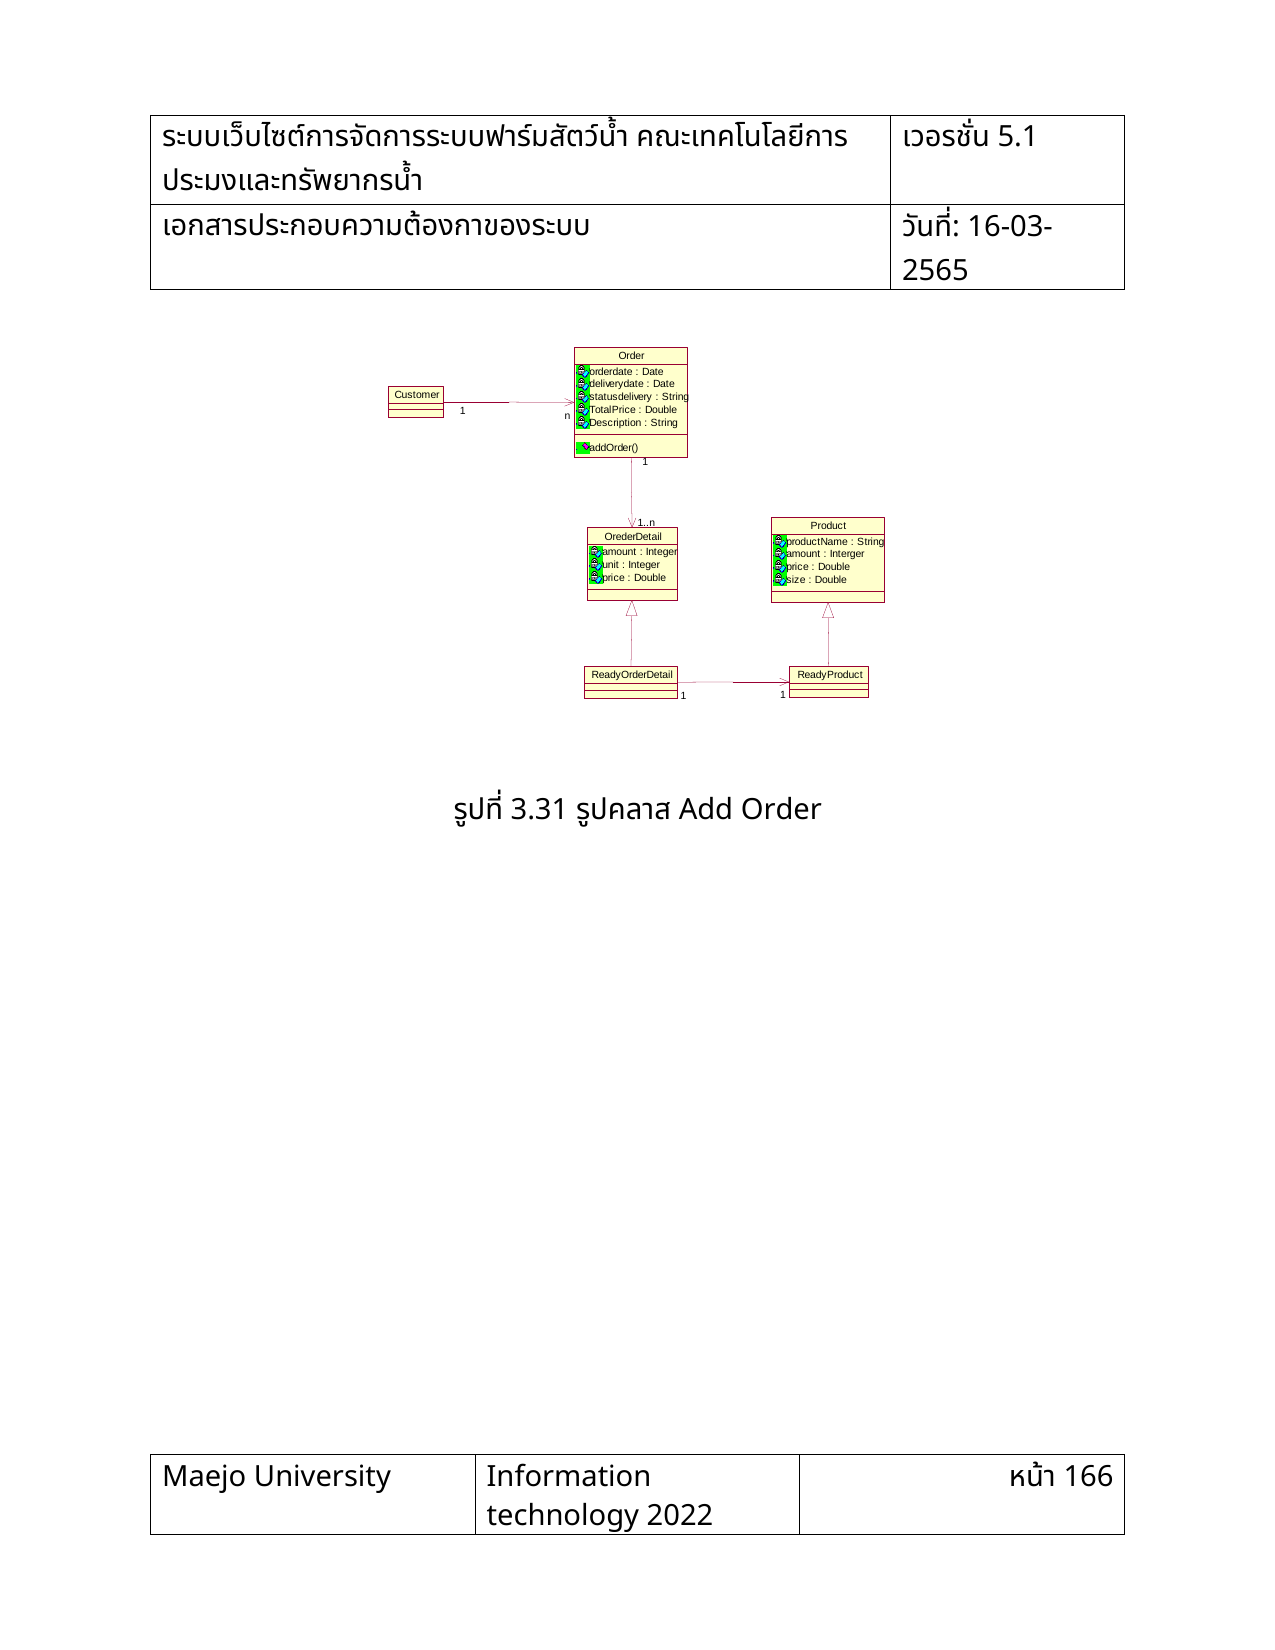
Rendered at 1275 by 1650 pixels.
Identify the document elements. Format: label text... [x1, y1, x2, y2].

text รูปที่ 3.31 รูปคลาส Add Order [150, 788, 1125, 833]
